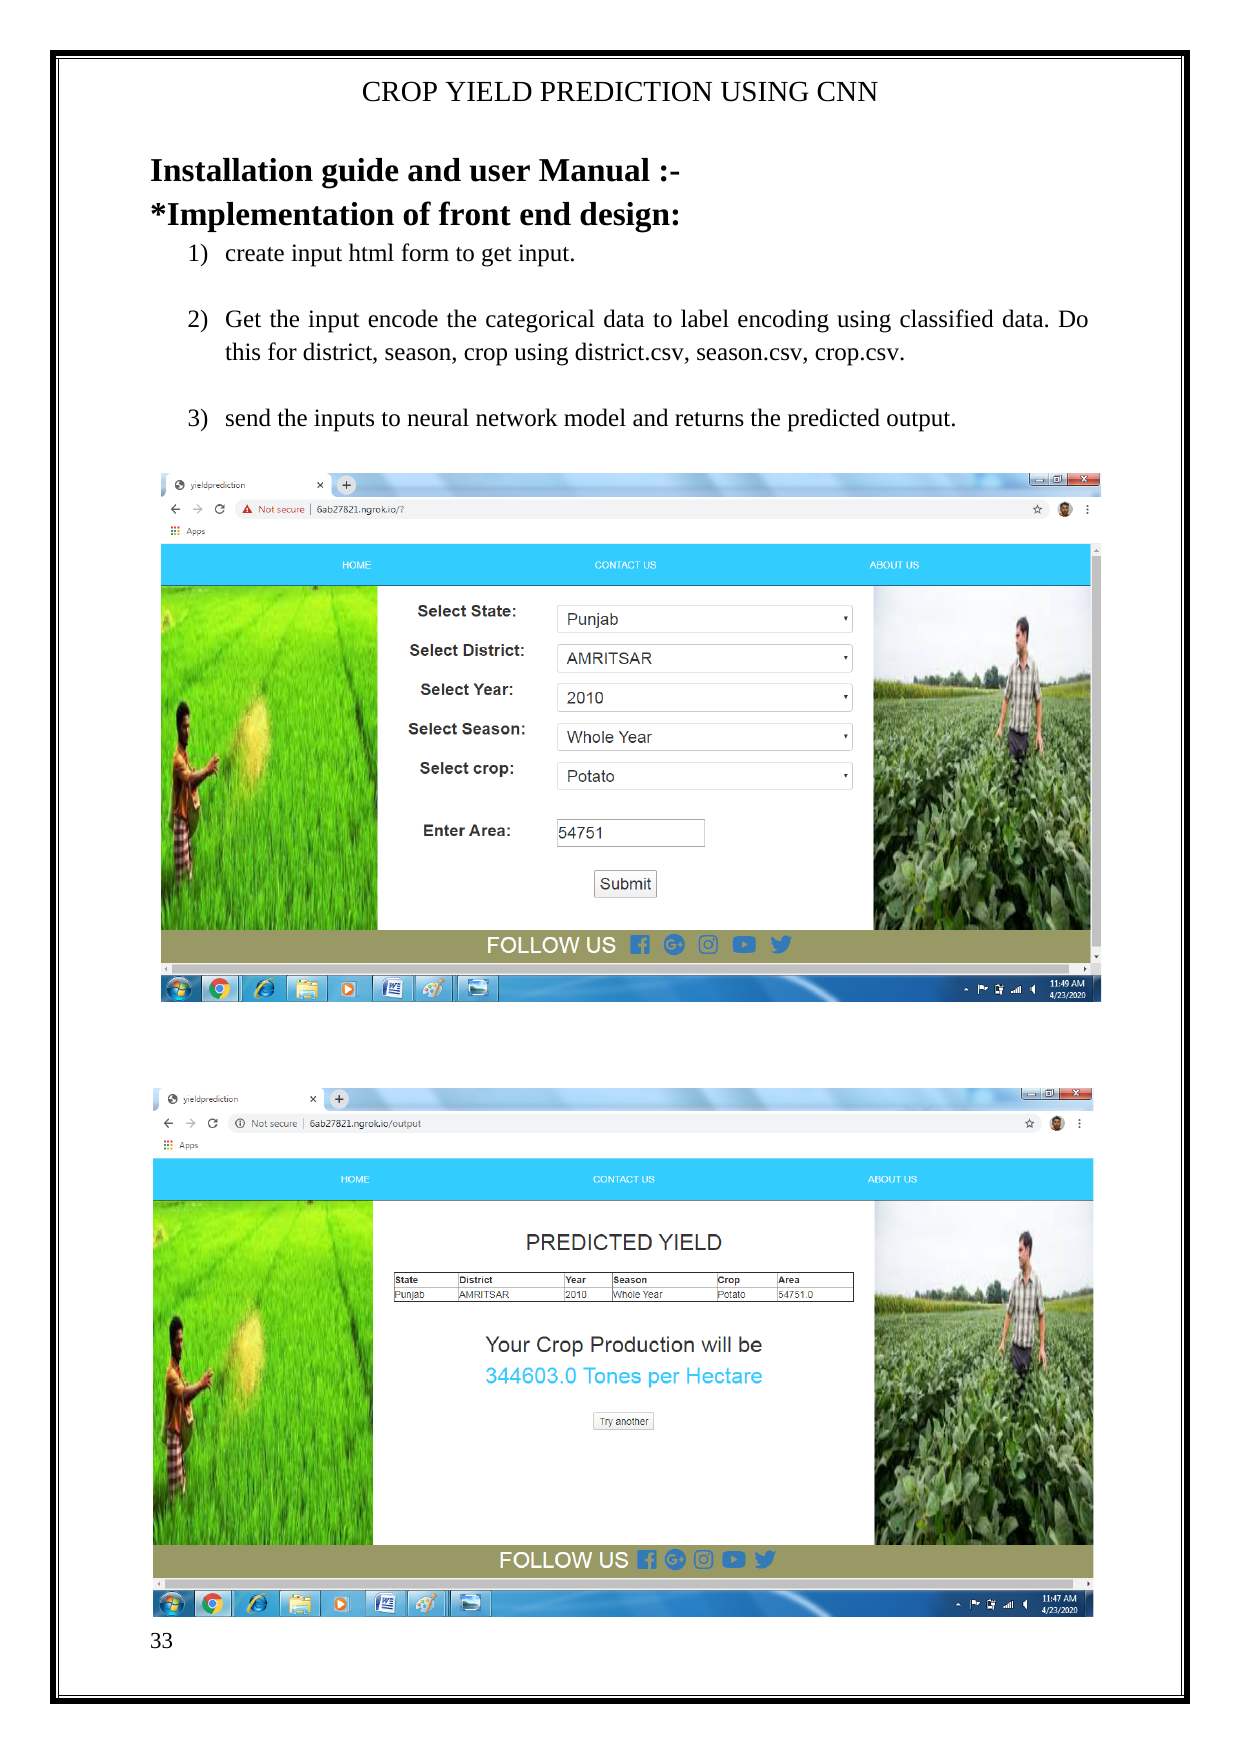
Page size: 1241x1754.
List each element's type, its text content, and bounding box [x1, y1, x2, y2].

picture [161, 473, 1102, 1002]
list create input html form to get input. [187, 238, 1090, 267]
picture [153, 1088, 1094, 1617]
list send the inputs to neural network model and returns the predicted output. [187, 403, 1090, 432]
list Get the input encode the categorical data to label encoding using classified data. Do this for district, season, crop using district.csv, season.csv, crop.csv. [187, 304, 1090, 366]
text *Implementation of front end design: [150, 194, 1090, 232]
text Installation guide and user Manual :- [150, 150, 1090, 188]
